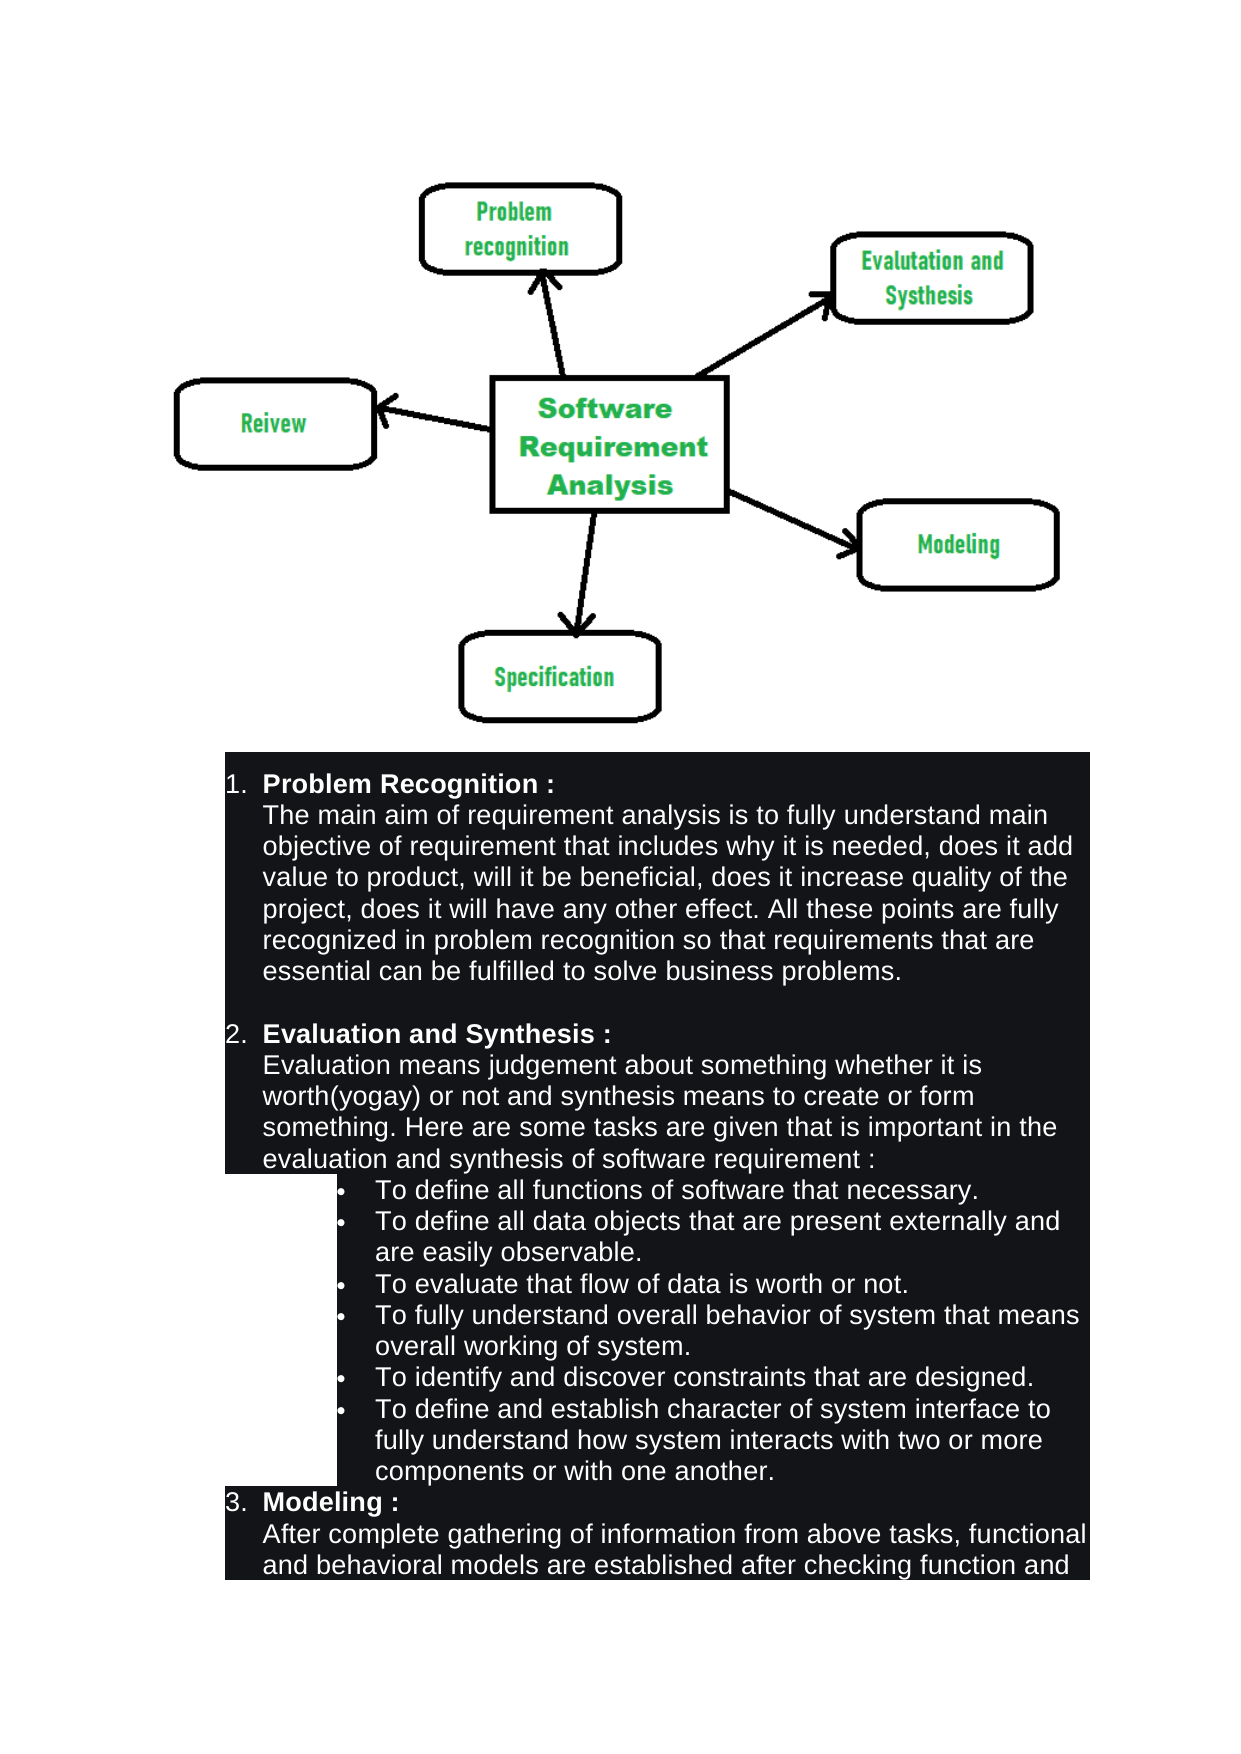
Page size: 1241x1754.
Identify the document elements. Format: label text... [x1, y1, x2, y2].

picture [150, 150, 1091, 752]
list To define and establish character of system interface to fully understand how system interacts with two or more components or with one another. [337, 1393, 1090, 1486]
list Problem Recognition : The main aim of requirement analysis is to fully understand main objective of requirement that includes why it is needed, does it add value to product, will it be beneficial, does it increase quality of the project, does it will have any other effect. All these points are fully recognized in problem recognition so that requirements that are essential can be fulfilled to solve business problems. [225, 768, 1090, 1018]
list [225, 1486, 1090, 1580]
list To define all functions of software that necessary. [337, 1174, 1090, 1205]
list To define all data objects that are present externally and are easily observable. [337, 1205, 1090, 1268]
list Evaluation and Synthesis : Evaluation means judgement about something whether it is worth(yogay) or not and synthesis means to create or form something. Here are some tasks are given that is important in the evaluation and synthesis of software requirement : [225, 1018, 1090, 1174]
list To fully understand overall behavior of system that means overall working of system. [337, 1299, 1090, 1361]
list To identify and discover constraints that are designed. [337, 1361, 1090, 1393]
list To evaluate that flow of data is worth or not. [337, 1268, 1090, 1299]
